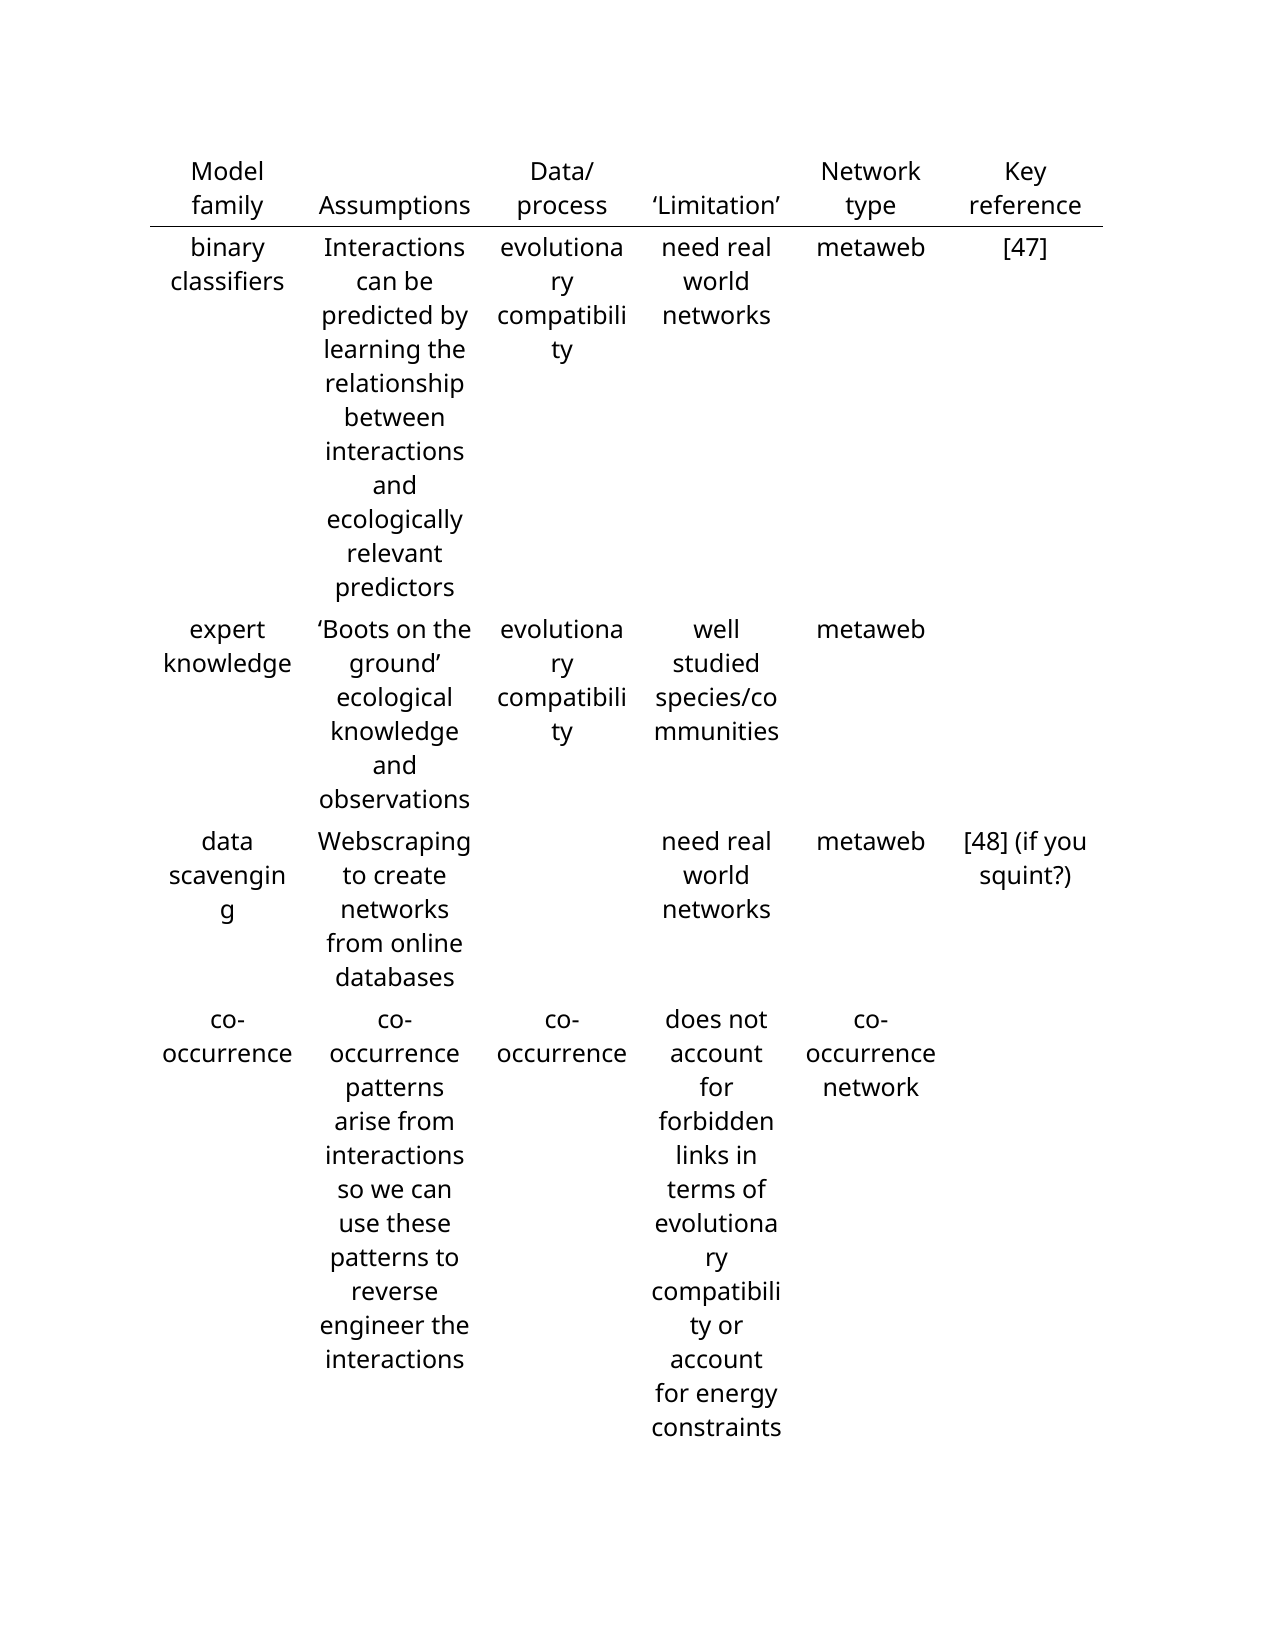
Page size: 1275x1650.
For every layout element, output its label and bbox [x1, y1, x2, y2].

table_header [139, 150, 1114, 1482]
